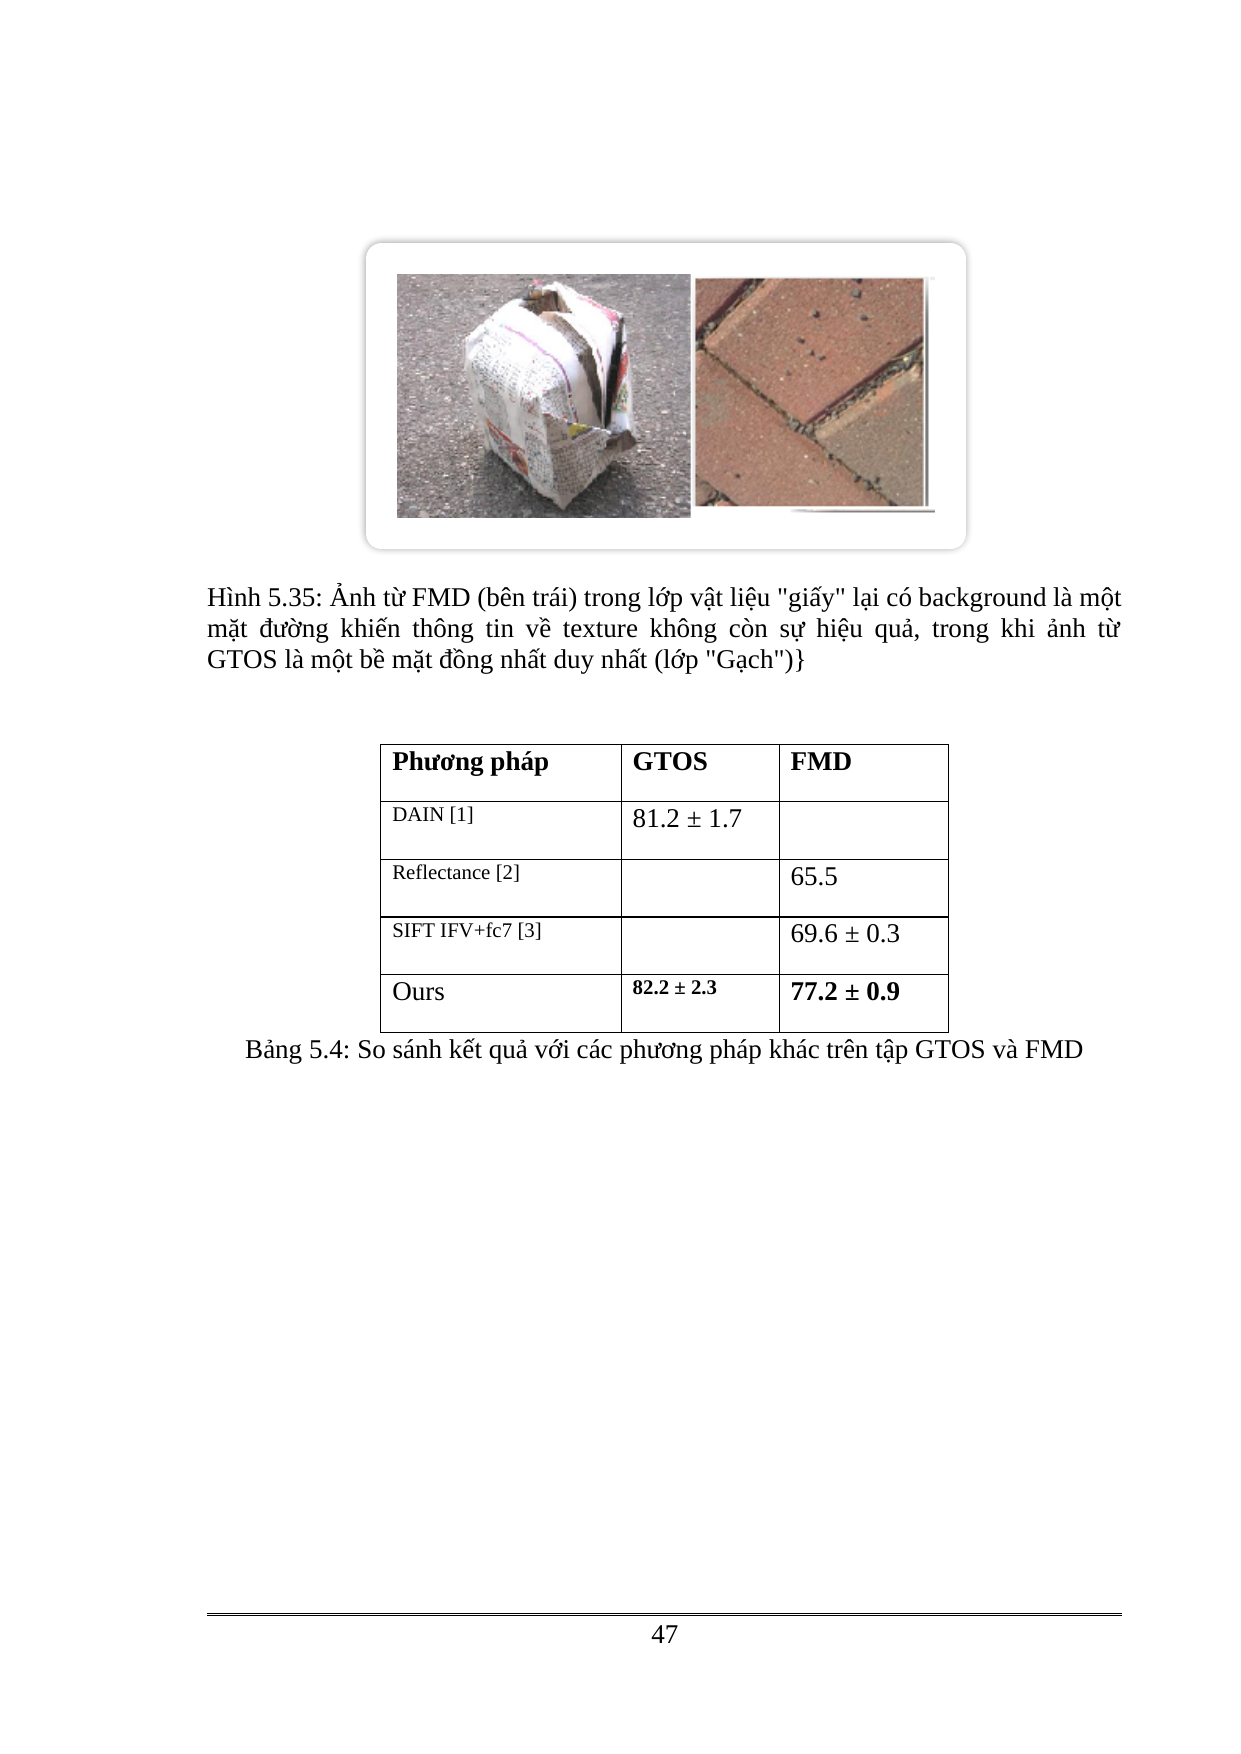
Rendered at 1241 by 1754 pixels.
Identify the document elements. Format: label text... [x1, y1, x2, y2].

table_cell DAIN [381, 802, 621, 859]
table_cell 81.2 ± 1.7 [622, 802, 779, 859]
table_cell 65.5 [780, 860, 948, 916]
table_cell SIFT IFV+fc7 [381, 918, 621, 974]
table_cell [780, 802, 948, 859]
table_cell 69.6 ± 0.3 [780, 918, 948, 974]
table_header Phương pháp [381, 745, 621, 801]
table_cell [622, 860, 779, 916]
table_header FMD [780, 745, 948, 801]
table_cell 82.2 ± 2.3 [622, 975, 779, 1032]
table_header GTOS [622, 745, 779, 801]
table_cell 77.2 ± 0.9 [780, 975, 948, 1032]
picture [397, 274, 935, 518]
table_cell Reflectance [381, 860, 621, 916]
table_cell Ours [381, 975, 621, 1032]
table_cell [622, 918, 779, 974]
